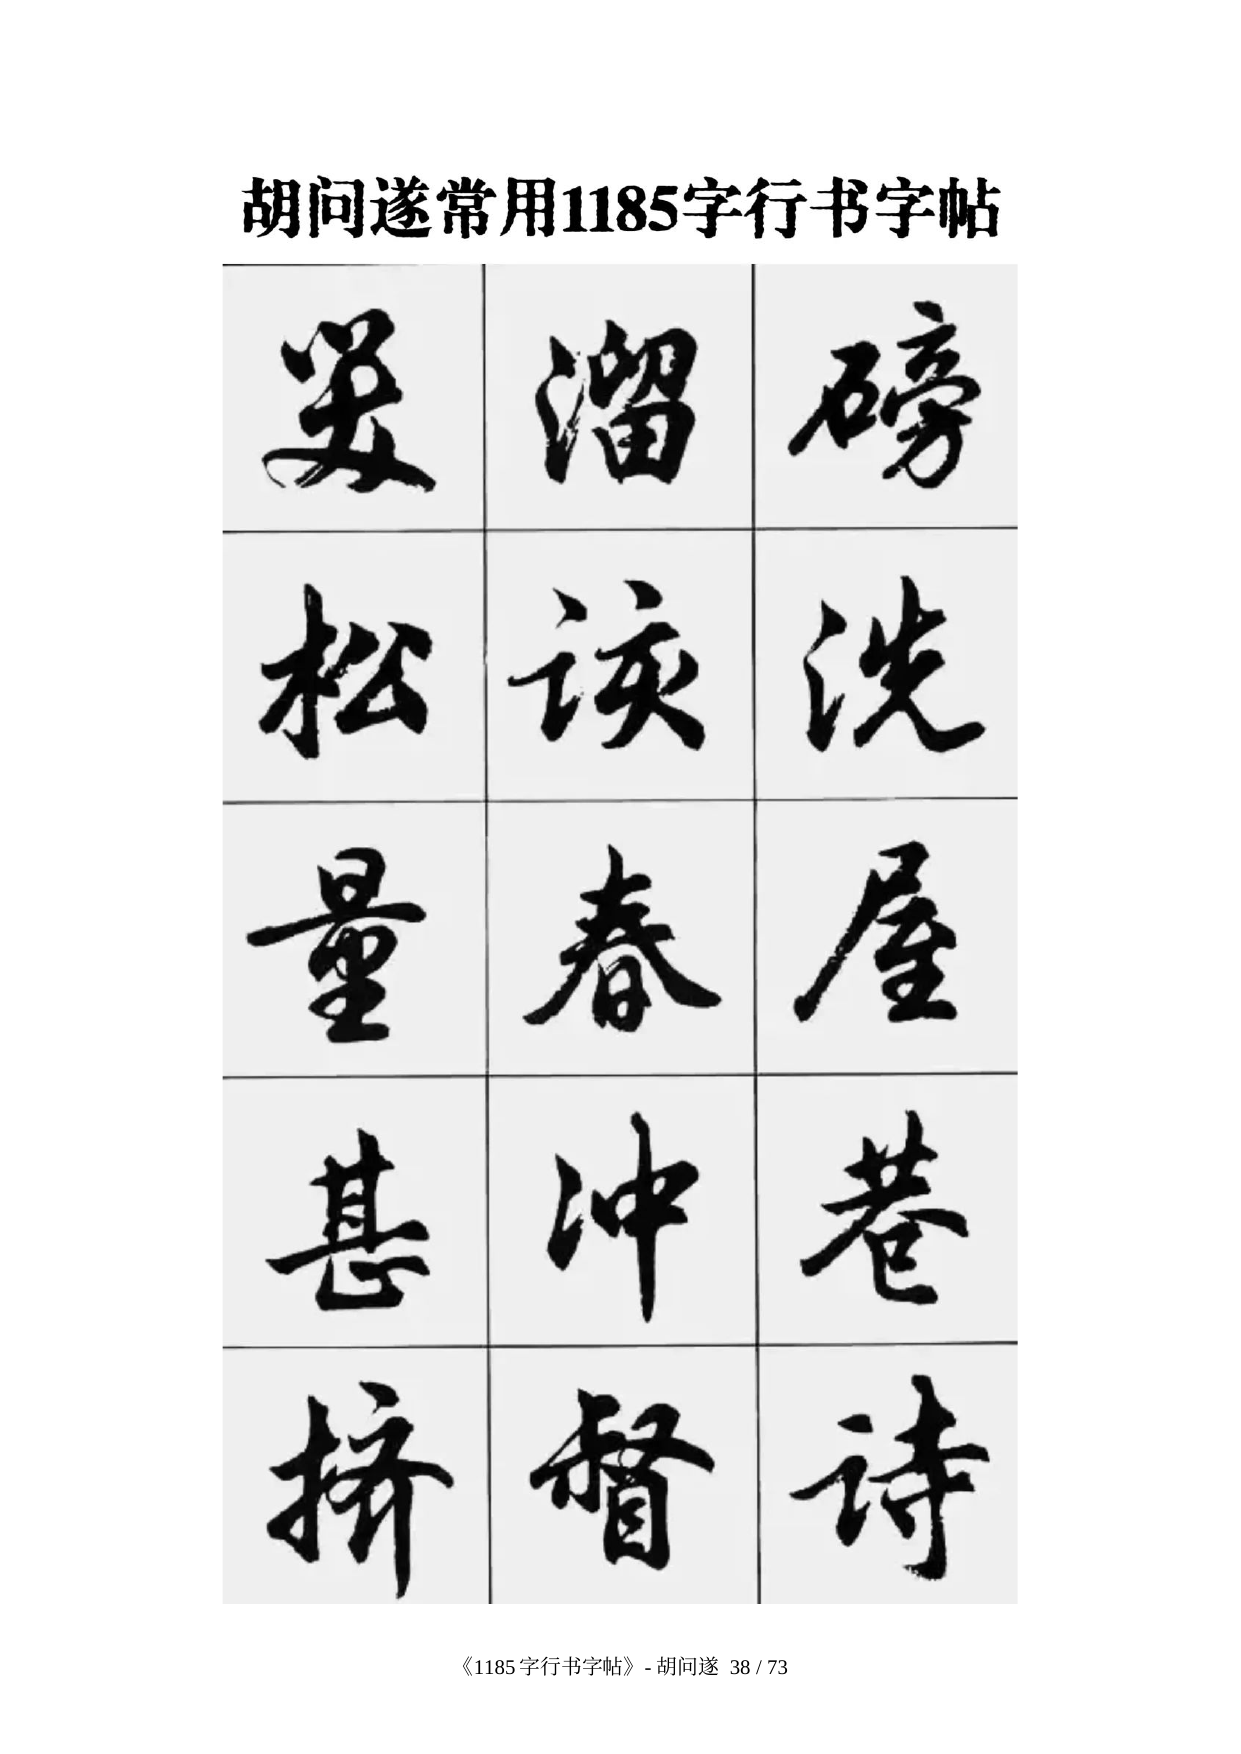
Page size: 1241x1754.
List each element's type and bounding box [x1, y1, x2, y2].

picture [222, 150, 1018, 1604]
